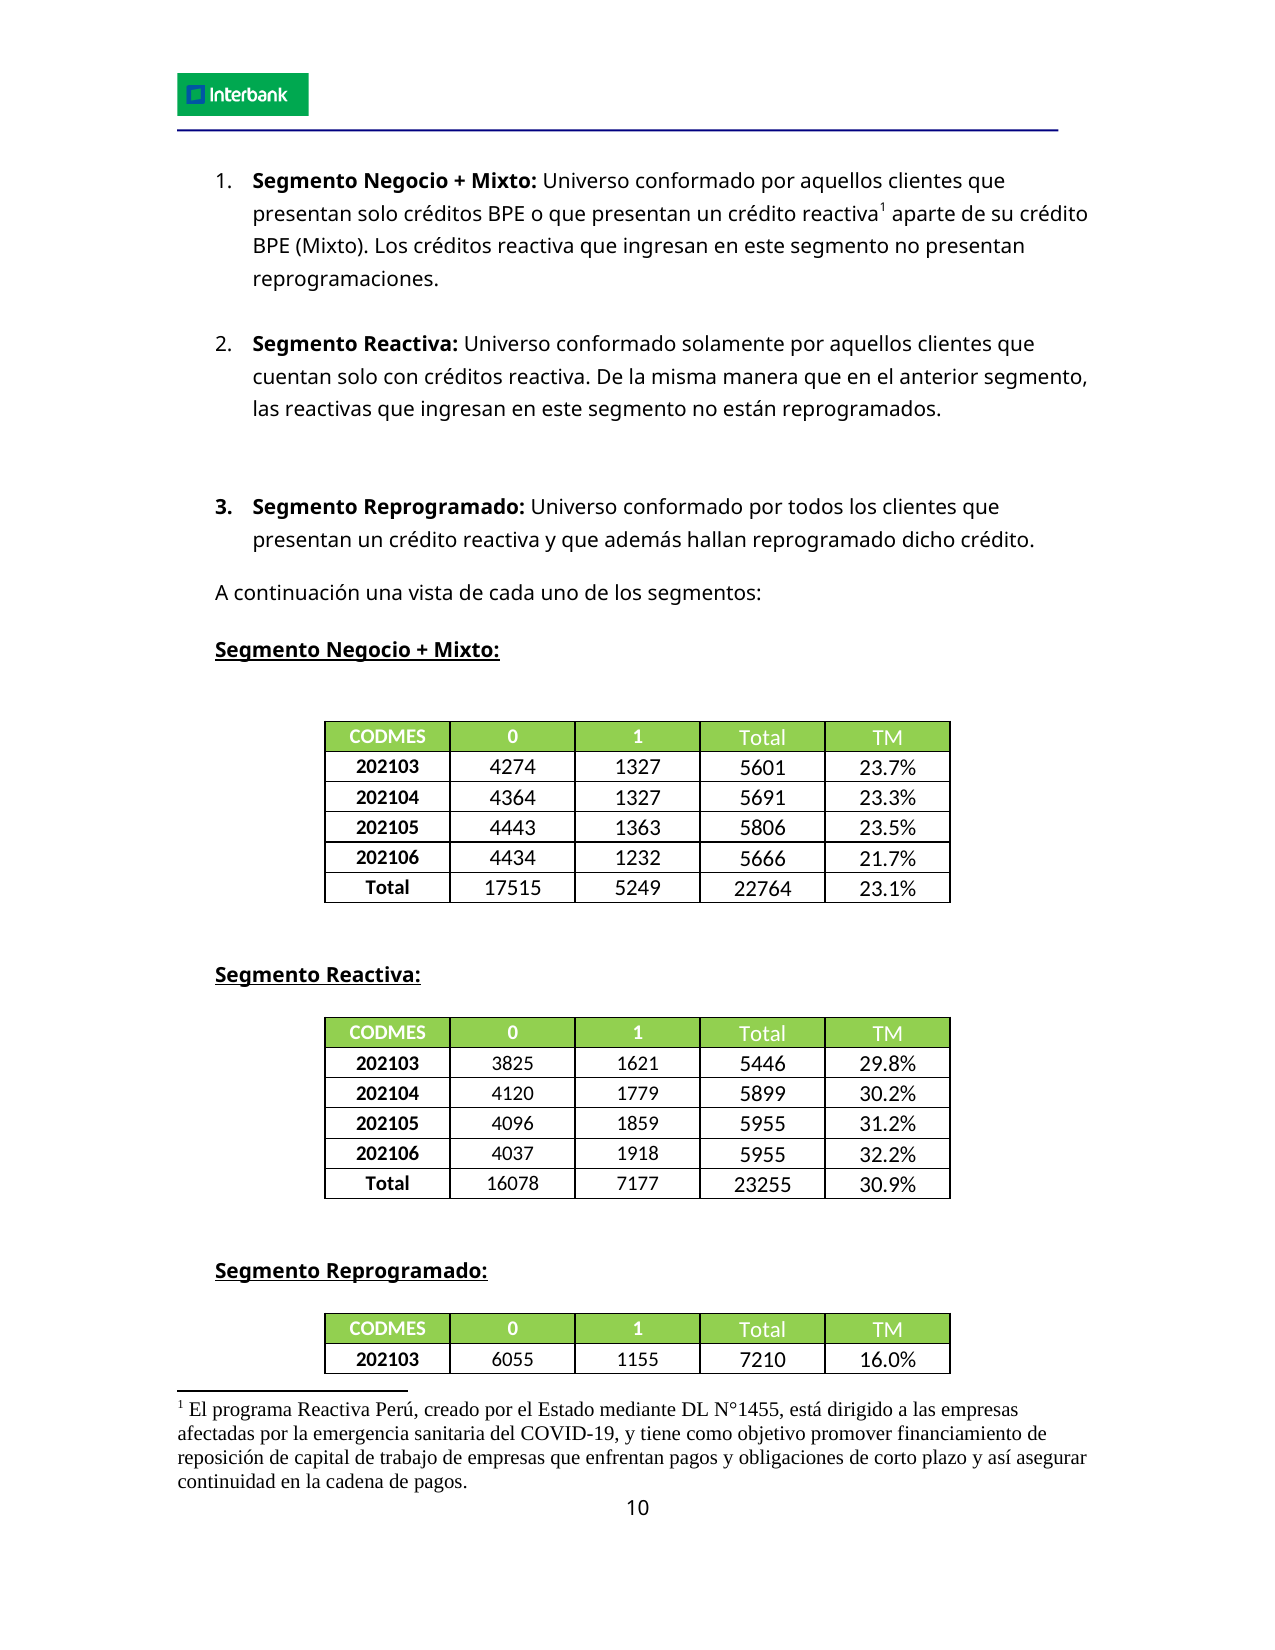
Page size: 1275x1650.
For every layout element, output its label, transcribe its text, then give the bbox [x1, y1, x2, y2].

table_cell 1232 [576, 843, 699, 872]
table_cell 23.5% [826, 812, 949, 841]
table_cell 23.1% [826, 873, 949, 902]
table_cell 4274 [451, 752, 574, 781]
table_cell 16.0% [826, 1344, 949, 1373]
table_header 1 [576, 1314, 699, 1343]
table_cell 21.7% [826, 843, 949, 872]
table_cell 5666 [701, 843, 824, 872]
table_cell 1918 [576, 1139, 699, 1168]
table_cell 5446 [701, 1048, 824, 1077]
table_cell 5955 [701, 1139, 824, 1168]
text Segmento Negocio + Mixto: [215, 635, 1098, 664]
list Segmento Negocio + Mixto: Universo conformado por aquellos clientes que presentan solo créditos BPE o que presentan un crédito reactiva aparte de su crédito BPE (Mixto). Los créditos reactiva que ingresan en este segmento no presentan reprogramaciones. [215, 166, 1098, 293]
table_cell 30.2% [826, 1078, 949, 1107]
table_header 1 [576, 722, 699, 751]
table_cell 202103 [326, 752, 449, 781]
table_cell 202103 [326, 1344, 449, 1373]
table_header TM [826, 722, 949, 751]
table_header CODMES [326, 722, 449, 751]
table_cell 202106 [326, 1139, 449, 1168]
table_cell 202103 [326, 1048, 449, 1077]
table_header CODMES [326, 1018, 449, 1047]
table_cell 5806 [701, 812, 824, 841]
table_cell 6055 [451, 1344, 574, 1373]
table_cell 5249 [576, 873, 699, 902]
table_cell 4120 [451, 1078, 574, 1107]
text Segmento Reactiva: [215, 960, 1098, 988]
table_header Total [701, 1018, 824, 1047]
table_header 0 [451, 722, 574, 751]
table_cell Total [326, 873, 449, 902]
table_cell 7210 [701, 1344, 824, 1373]
table_cell 17515 [451, 873, 574, 902]
table_cell 5955 [701, 1108, 824, 1137]
table_cell 1363 [576, 812, 699, 841]
table_header TM [826, 1018, 949, 1047]
table_cell 7177 [576, 1169, 699, 1198]
table_header 0 [451, 1314, 574, 1343]
table_cell 23.7% [826, 752, 949, 781]
table_header 1 [576, 1018, 699, 1047]
table_cell 4434 [451, 843, 574, 872]
table_cell 1621 [576, 1048, 699, 1077]
text Segmento Reprogramado: [215, 1256, 1098, 1284]
table_cell 5899 [701, 1078, 824, 1107]
table_cell 202106 [326, 843, 449, 872]
table_cell 4096 [451, 1108, 574, 1137]
table_cell 1155 [576, 1344, 699, 1373]
list Segmento Reactiva: Universo conformado solamente por aquellos clientes que cuentan solo con créditos reactiva. De la misma manera que en el anterior segmento, las reactivas que ingresan en este segmento no están reprogramados. [215, 329, 1098, 423]
picture [177, 73, 309, 116]
text A continuación una vista de cada uno de los segmentos: [215, 578, 1098, 607]
table_cell 31.2% [826, 1108, 949, 1137]
table_cell 23255 [701, 1169, 824, 1198]
table_cell 23.3% [826, 782, 949, 811]
table_header 0 [451, 1018, 574, 1047]
table_cell Total [326, 1169, 449, 1198]
table_cell 5691 [701, 782, 824, 811]
table_cell 3825 [451, 1048, 574, 1077]
table_cell 30.9% [826, 1169, 949, 1198]
table_cell 202105 [326, 1108, 449, 1137]
table_cell 1327 [576, 782, 699, 811]
table_cell 1327 [576, 752, 699, 781]
table_cell 5601 [701, 752, 824, 781]
table_cell 4364 [451, 782, 574, 811]
table_cell 1859 [576, 1108, 699, 1137]
table_header TM [826, 1314, 949, 1343]
table_header CODMES [326, 1314, 449, 1343]
table_cell 202104 [326, 1078, 449, 1107]
table_cell 4037 [451, 1139, 574, 1168]
table_cell 29.8% [826, 1048, 949, 1077]
table_cell 202104 [326, 782, 449, 811]
table_cell 32.2% [826, 1139, 949, 1168]
table_cell 16078 [451, 1169, 574, 1198]
table_header Total [701, 722, 824, 751]
table_header Total [701, 1314, 824, 1343]
table_cell 4443 [451, 812, 574, 841]
list Segmento Reprogramado: Universo conformado por todos los clientes que presentan un crédito reactiva y que además hallan reprogramado dicho crédito. [215, 492, 1098, 553]
table_cell 22764 [701, 873, 824, 902]
table_cell 1779 [576, 1078, 699, 1107]
table_cell 202105 [326, 812, 449, 841]
